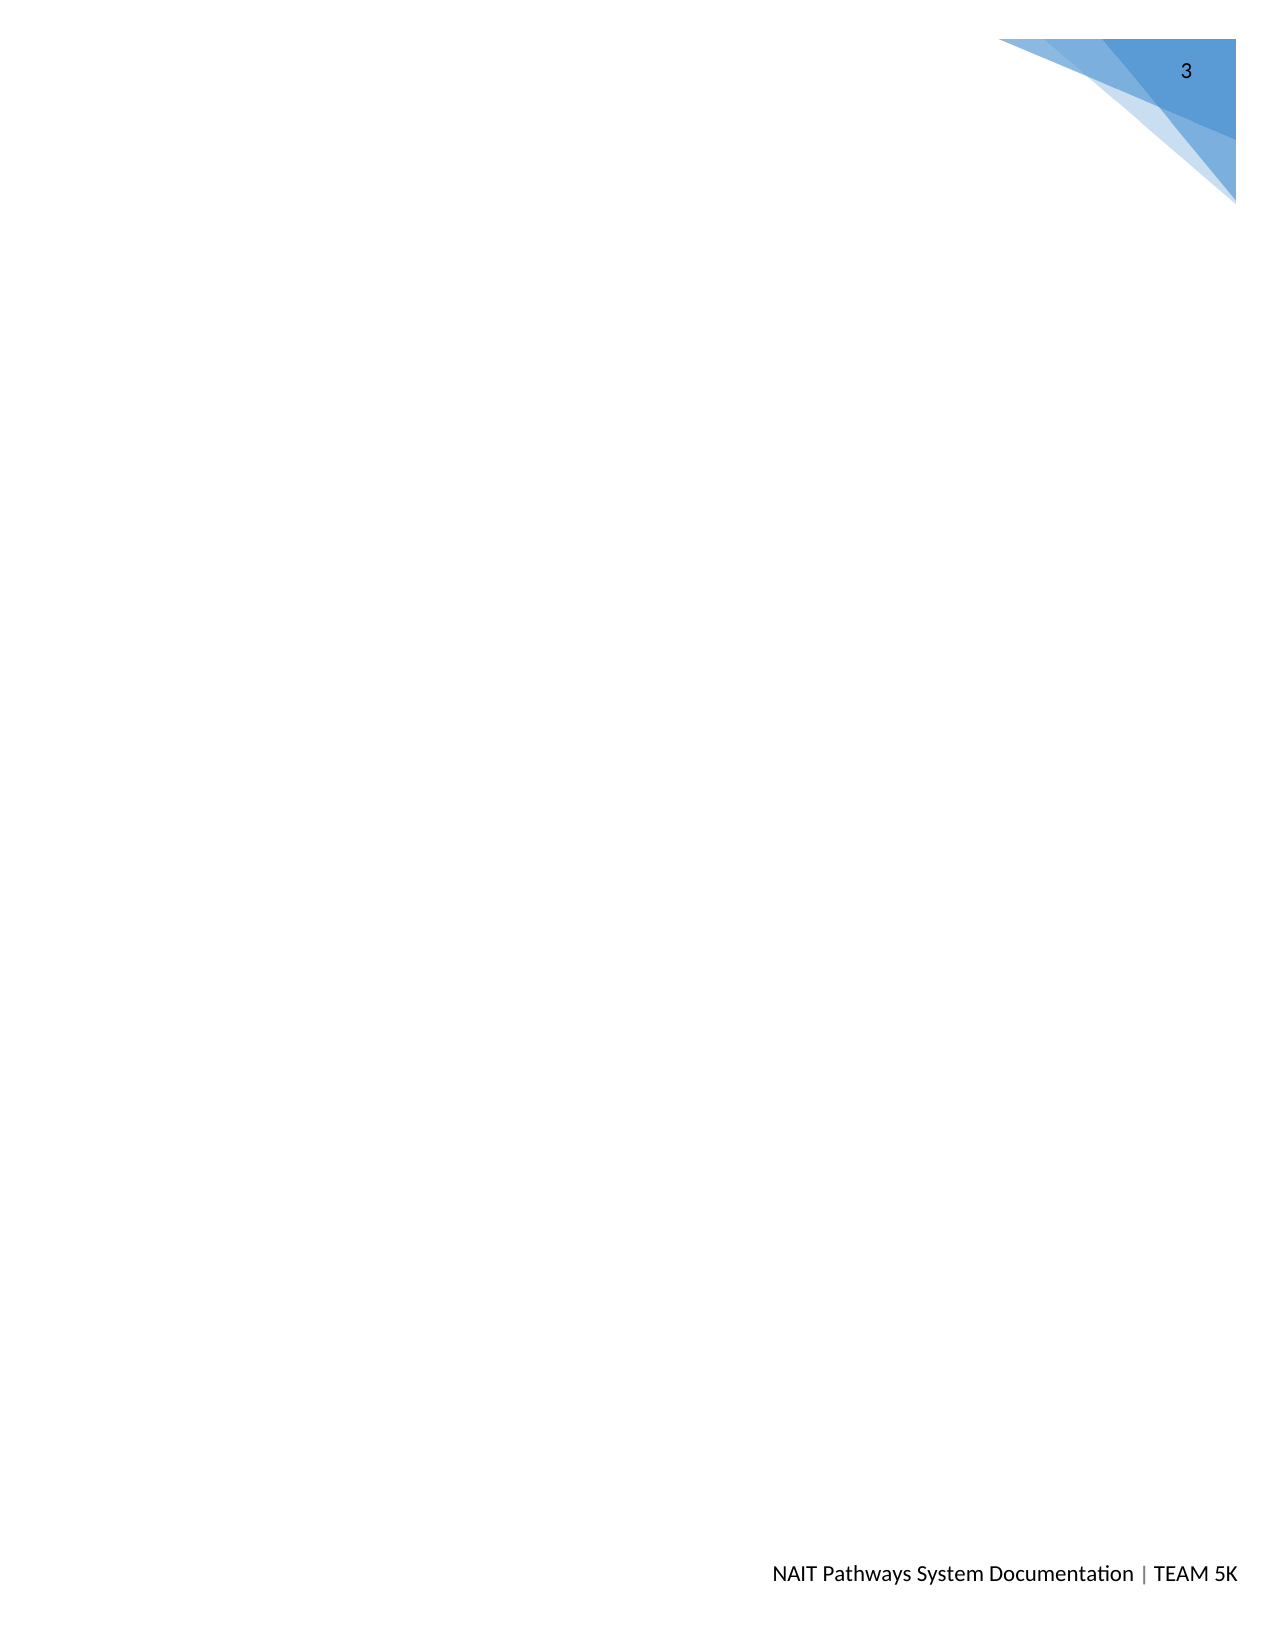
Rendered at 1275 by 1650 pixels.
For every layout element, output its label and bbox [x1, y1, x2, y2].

picture [997, 39, 1236, 205]
